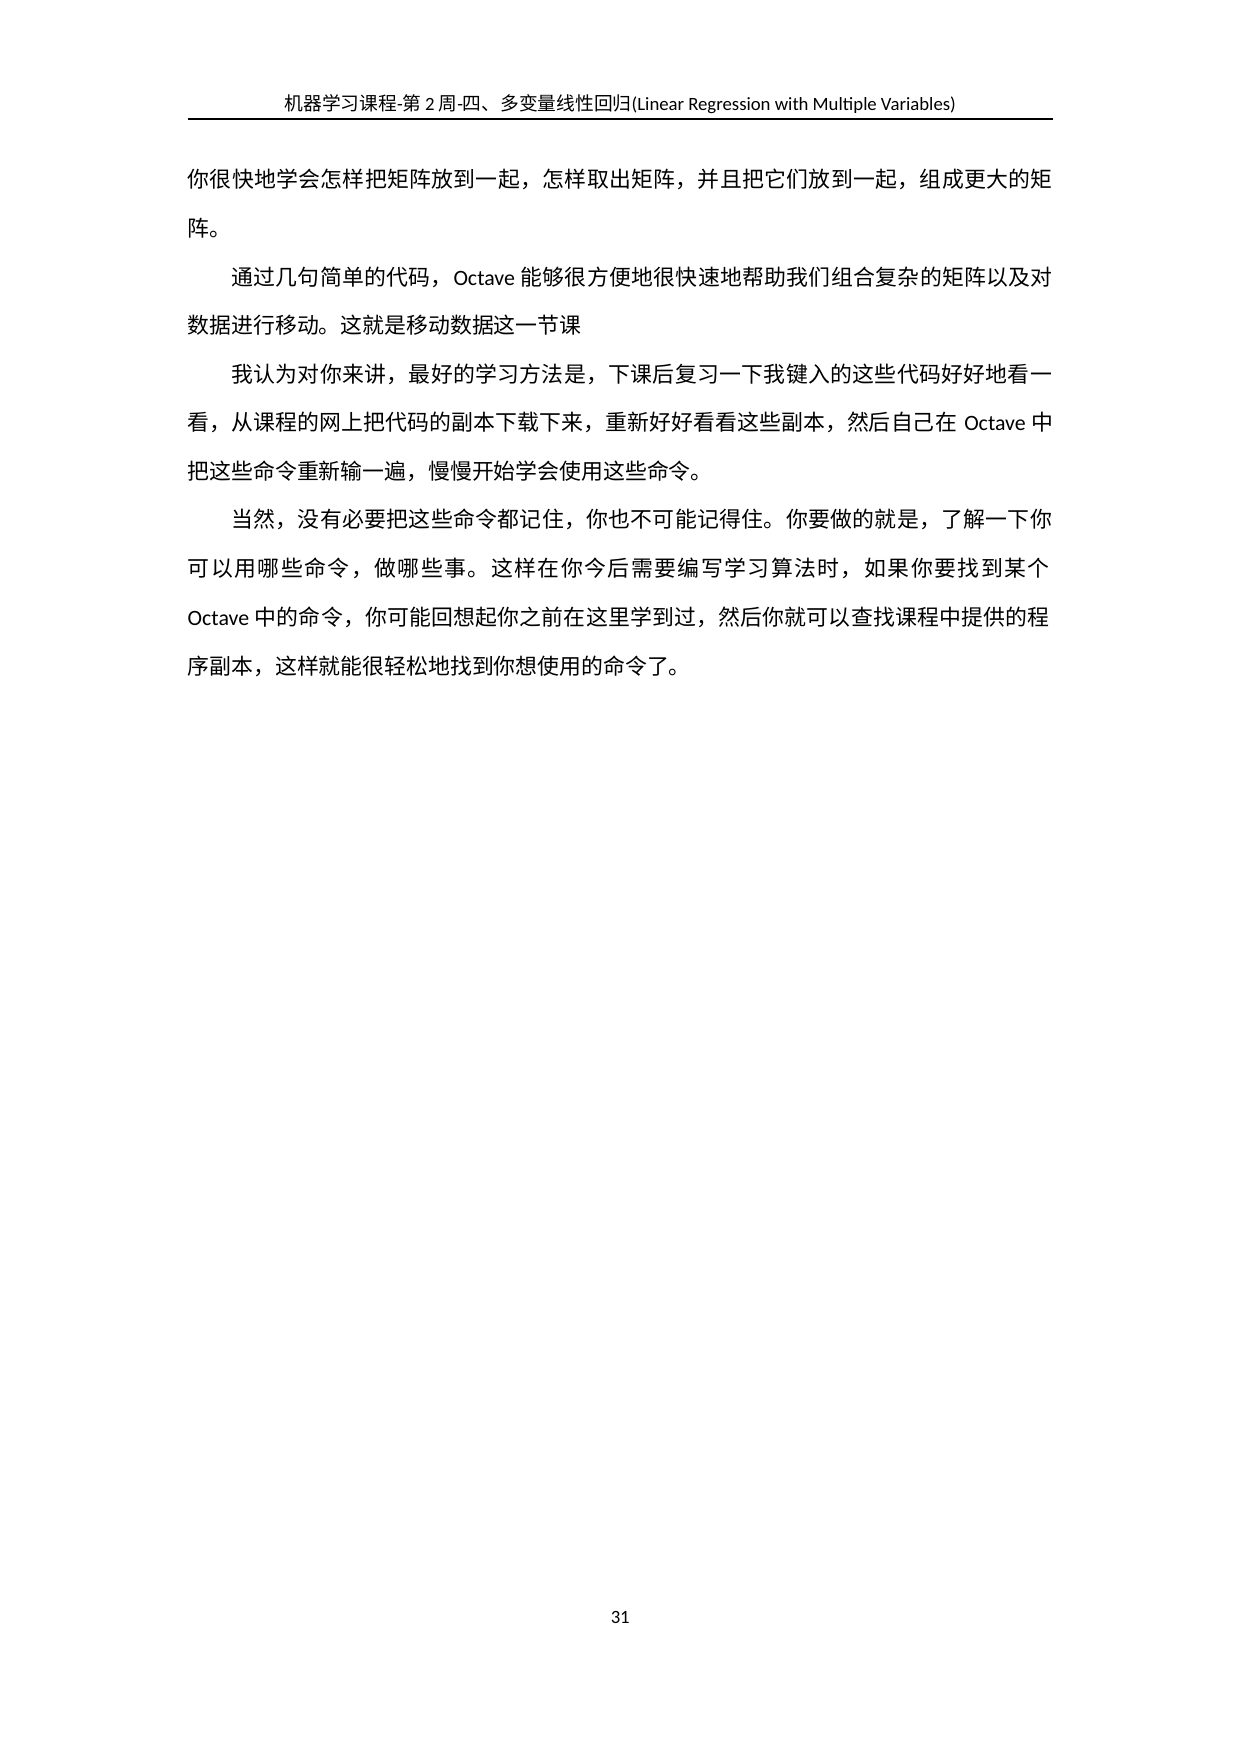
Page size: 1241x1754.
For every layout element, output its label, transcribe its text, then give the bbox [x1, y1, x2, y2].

text 当然，没有必要把这些命令都记住，你也不可能记得住。你要做的就是，了解一下你可以用哪些命令，做哪些事。这样在你今后需要编写学习算法时，如果你要找到某个Octave 中的命令，你可能回想起你之前在这里学到过，然后你就可以查找课程中提供的程序副本，这样就能很轻松地找到你想使用的命令了。 [187, 502, 1053, 681]
text 我认为对你来讲，最好的学习方法是，下课后复习一下我键入的这些代码好好地看一看，从课程的网上把代码的副本下载下来，重新好好看看这些副本，然后自己在 Octave 中把这些命令重新输一遍，慢慢开始学会使用这些命令。 [187, 356, 1053, 486]
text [187, 162, 1053, 243]
text 通过几句简单的代码，Octave 能够很方便地很快速地帮助我们组合复杂的矩阵以及对数据进行移动。这就是移动数据这一节课 [187, 259, 1053, 340]
